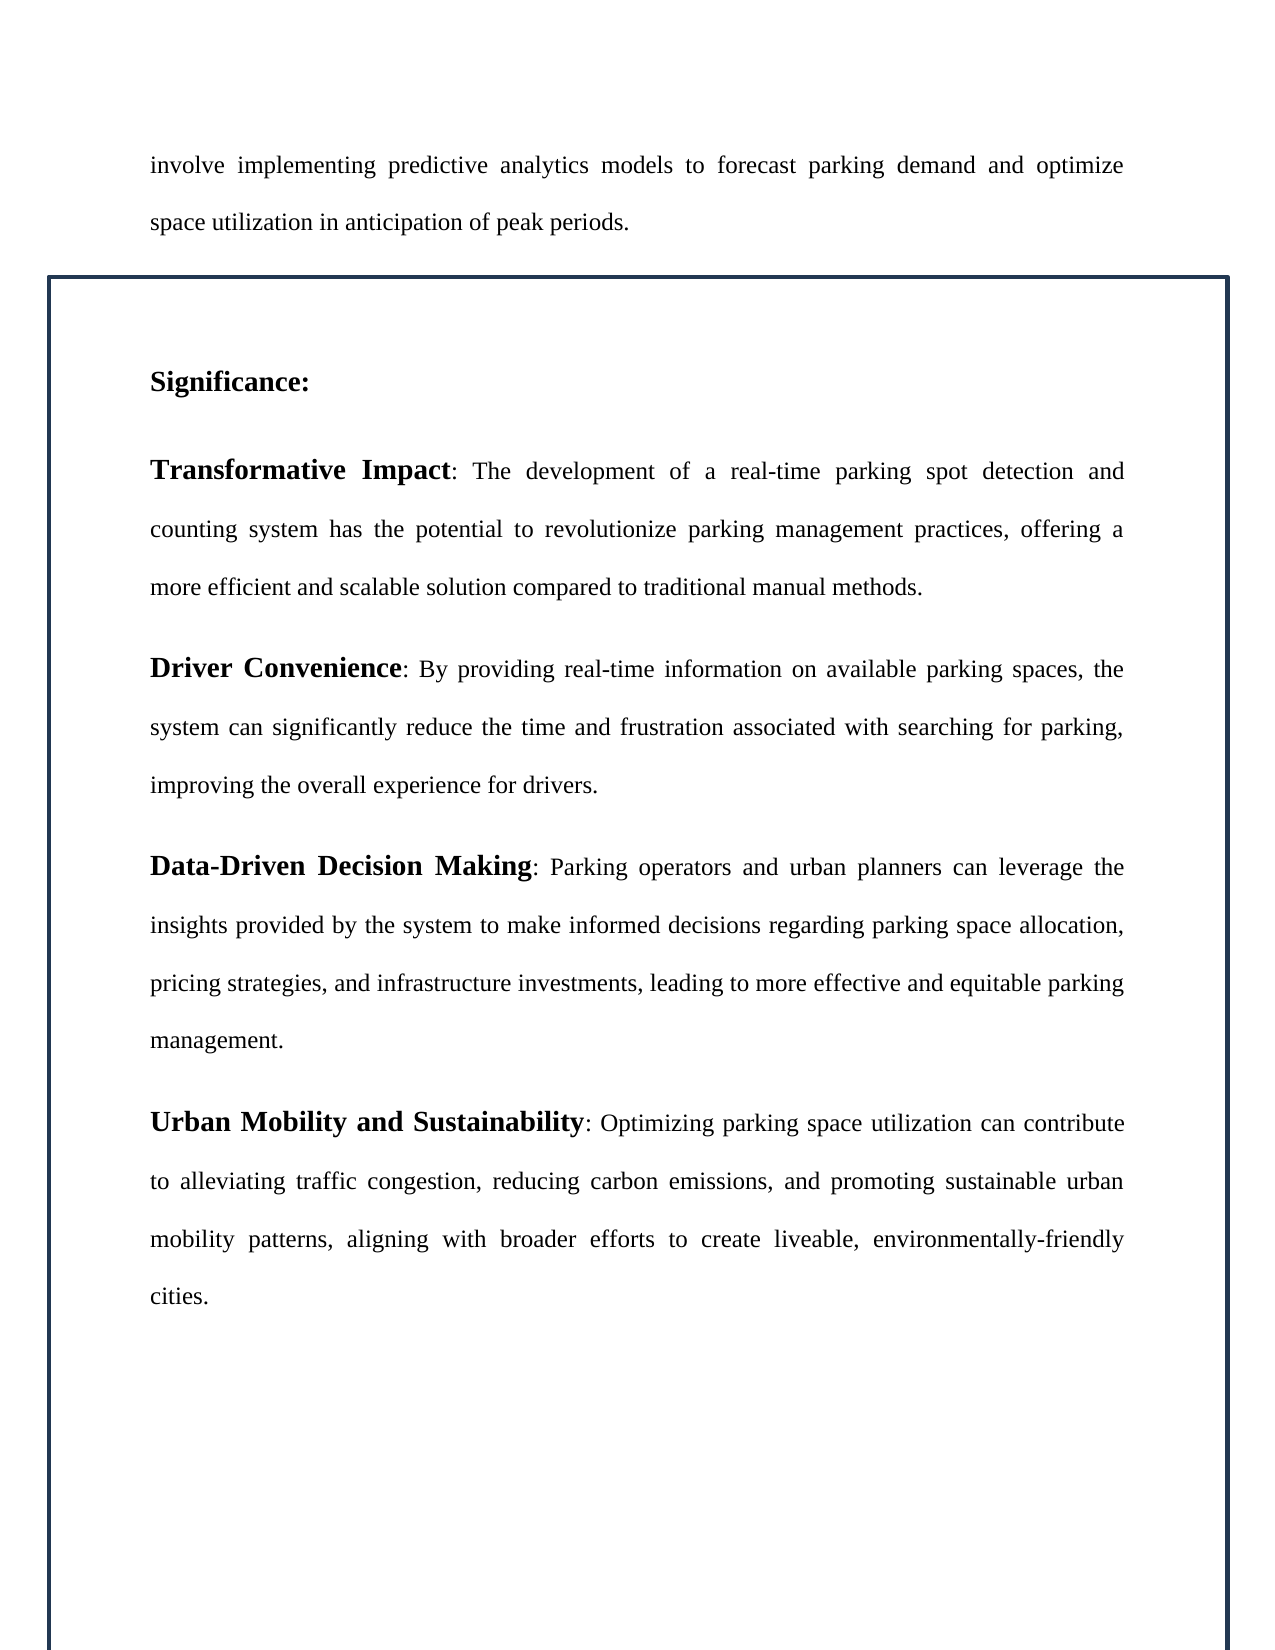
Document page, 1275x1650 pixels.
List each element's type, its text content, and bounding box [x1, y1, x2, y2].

text Data-Driven Decision Making: Parking operators and urban planners can leverage the insights provided by the system to make informed decisions regarding parking space allocation, pricing strategies, and infrastructure investments, leading to more effective and equitable parking management. [150, 848, 1125, 1054]
text Significance: [150, 364, 1125, 398]
text Driver Convenience: By providing real-time information on available parking spaces, the system can significantly reduce the time and frustration associated with searching for parking, improving the overall experience for drivers. [150, 650, 1125, 799]
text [150, 150, 1125, 236]
text Urban Mobility and Sustainability: Optimizing parking space utilization can contribute to alleviating traffic congestion, reducing carbon emissions, and promoting sustainable urban mobility patterns, aligning with broader efforts to create liveable, environmentally-friendly cities. [150, 1104, 1125, 1310]
text Transformative Impact: The development of a real-time parking spot detection and counting system has the potential to revolutionize parking management practices, offering a more efficient and scalable solution compared to traditional manual methods. [150, 452, 1125, 601]
